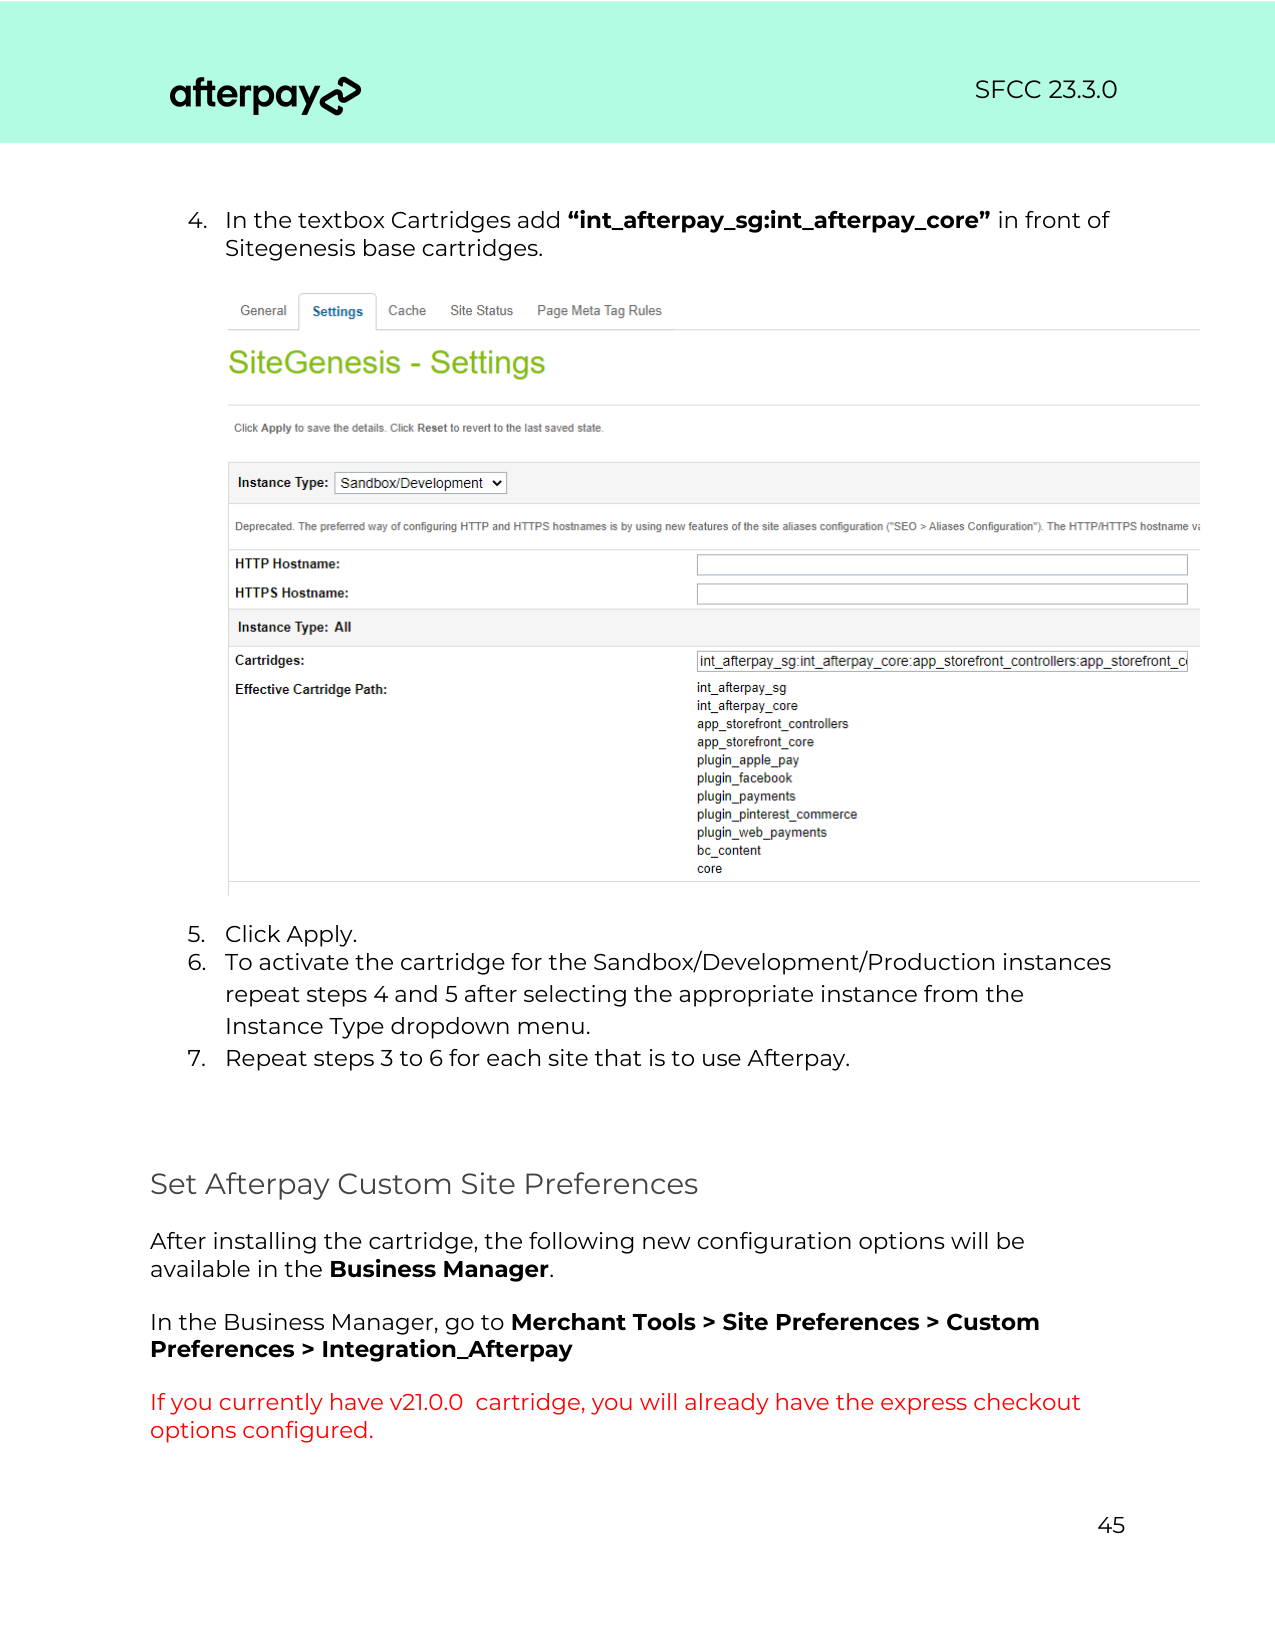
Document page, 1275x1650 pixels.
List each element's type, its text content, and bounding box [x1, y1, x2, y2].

text If you currently have v21.0.0 cartridge, you will already have the express checkout options configured. [150, 1388, 1125, 1444]
picture [225, 287, 1200, 896]
picture [134, 48, 397, 144]
subtitle Set Afterpay Custom Site Preferences [150, 1166, 1125, 1202]
text In the Business Manager, go to Merchant Tools > Site Preferences > Custom Preferences > Integration_Afterpay [150, 1308, 1125, 1363]
list Repeat steps 3 to 6 for each site that is to use Afterpay. [187, 1044, 1125, 1072]
list Click Apply. [187, 920, 1125, 948]
list To activate the cartridge for the Sandbox/Development/Production instances repeat steps 4 and 5 after selecting the appropriate instance from the Instance Type dropdown menu. [187, 948, 1125, 1040]
text After installing the cartridge, the following new configuration options will be available in the Business Manager. [150, 1227, 1125, 1283]
list In the textbox Cartridges add “int_afterpay_sg:int_afterpay_core” in front of Sitegenesis base cartridges. [187, 206, 1125, 262]
